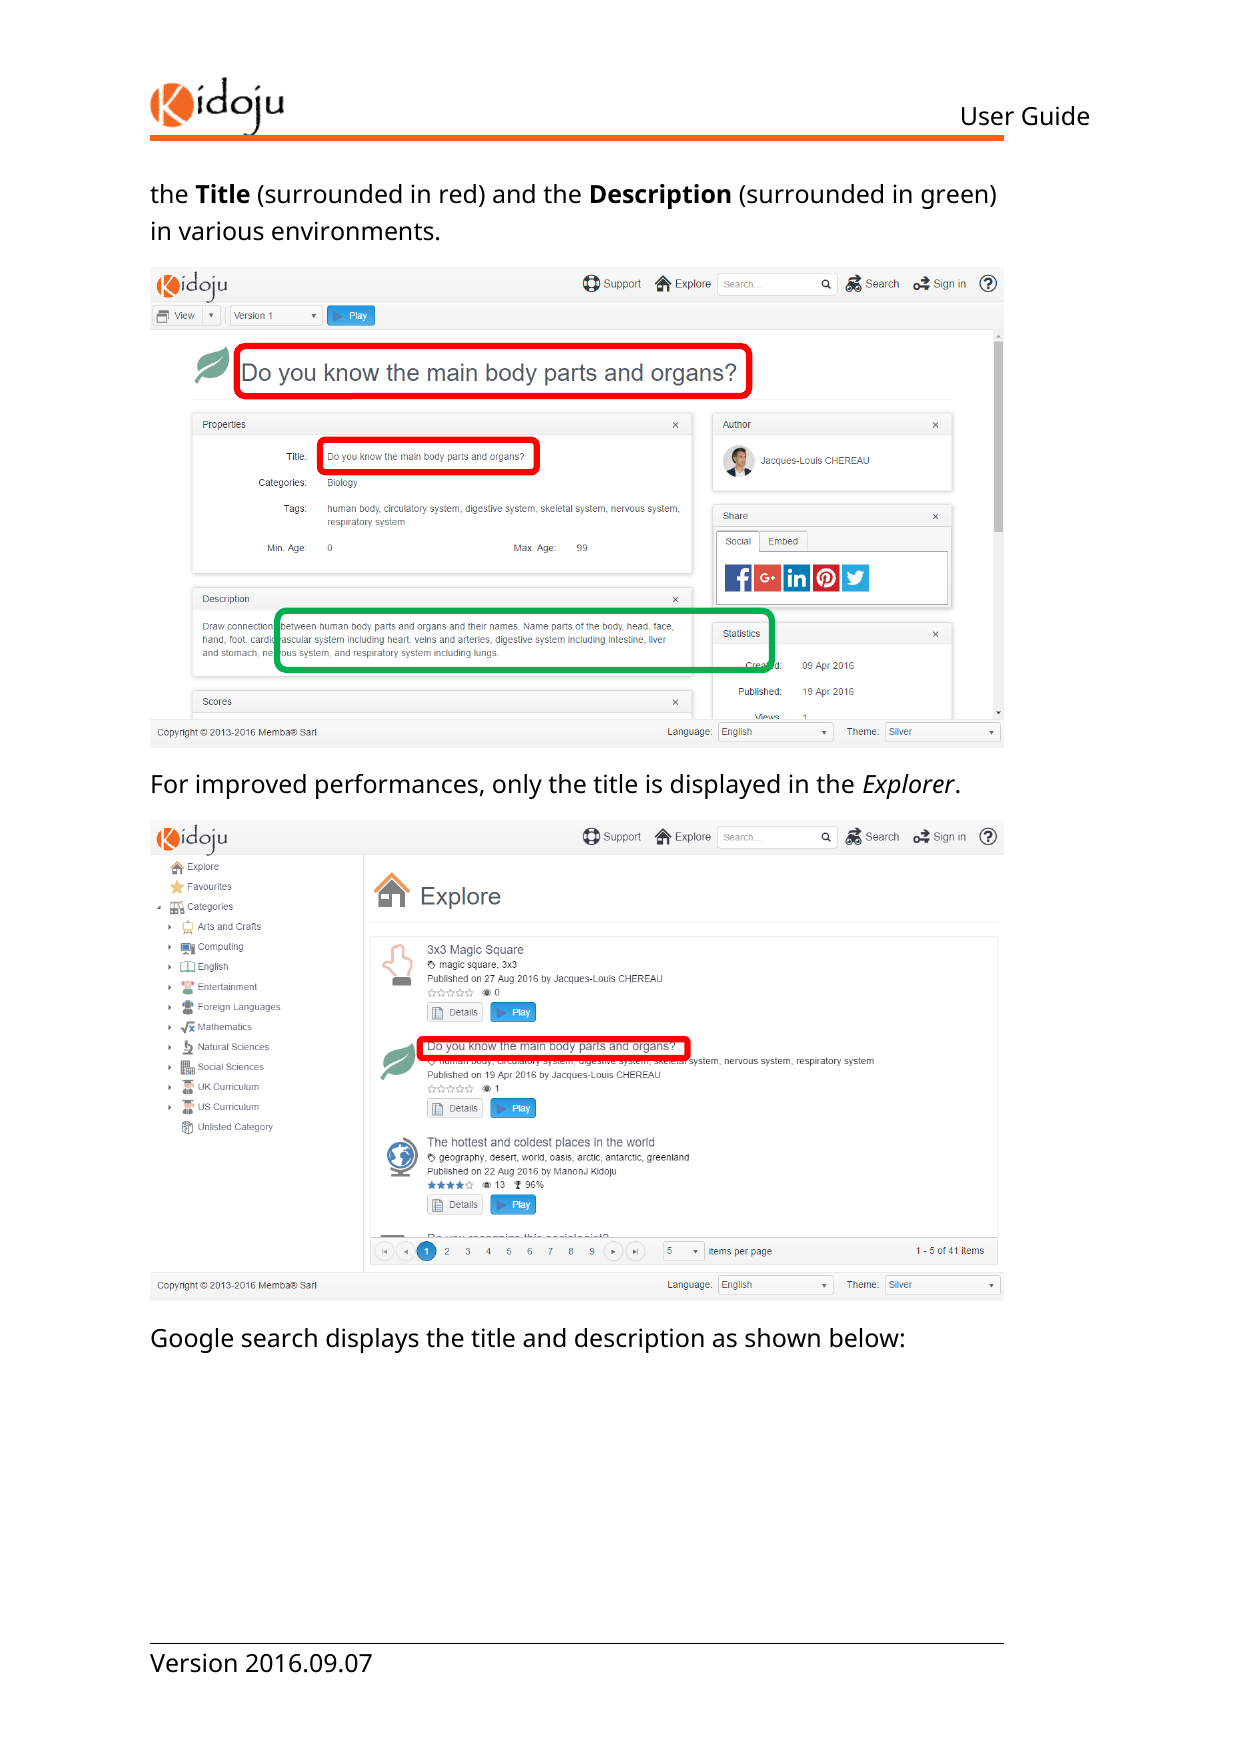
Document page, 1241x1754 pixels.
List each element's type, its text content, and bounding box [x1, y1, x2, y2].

text Google search displays the title and description as shown below: [150, 1320, 1004, 1354]
text For improved performances, only the title is displayed in the Explorer. [150, 767, 1004, 801]
picture [150, 76, 284, 135]
picture [150, 267, 1004, 748]
picture [150, 820, 1004, 1301]
